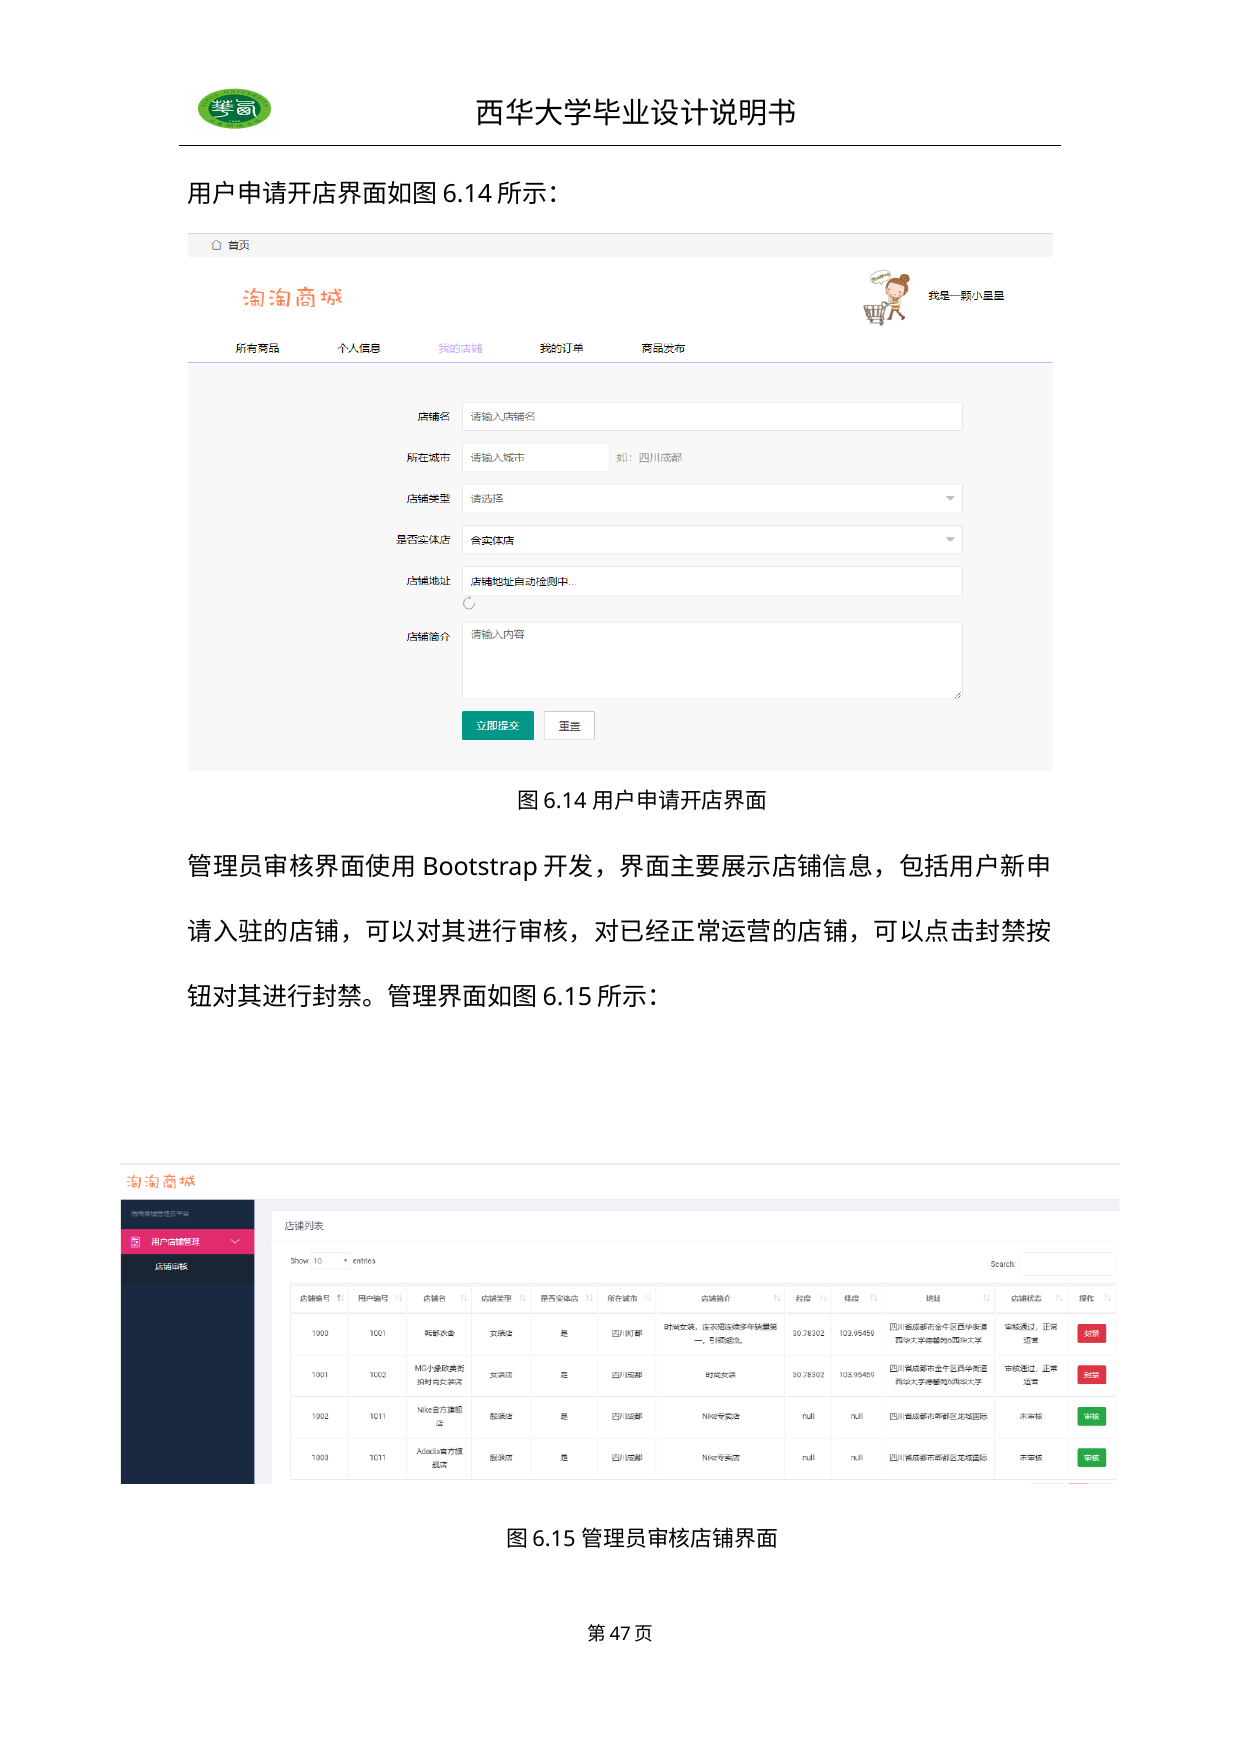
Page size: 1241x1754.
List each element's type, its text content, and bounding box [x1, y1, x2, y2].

text 用户申请开店界面如图6.14所示： [187, 159, 1053, 224]
text 图6.15 管理员审核店铺界面 [187, 1484, 1053, 1553]
picture [187, 230, 1053, 771]
text 图6.14 用户申请开店界面 [187, 771, 1053, 816]
text 管理员审核界面使用Bootstrap开发，界面主要展示店铺信息，包括用户新申请入驻的店铺，可以对其进行审核，对已经正常运营的店铺，可以点击封禁按钮对其进行封禁。管理界面如图6.15所示： [187, 832, 1053, 1027]
picture [187, 88, 282, 133]
picture [120, 1163, 1120, 1484]
